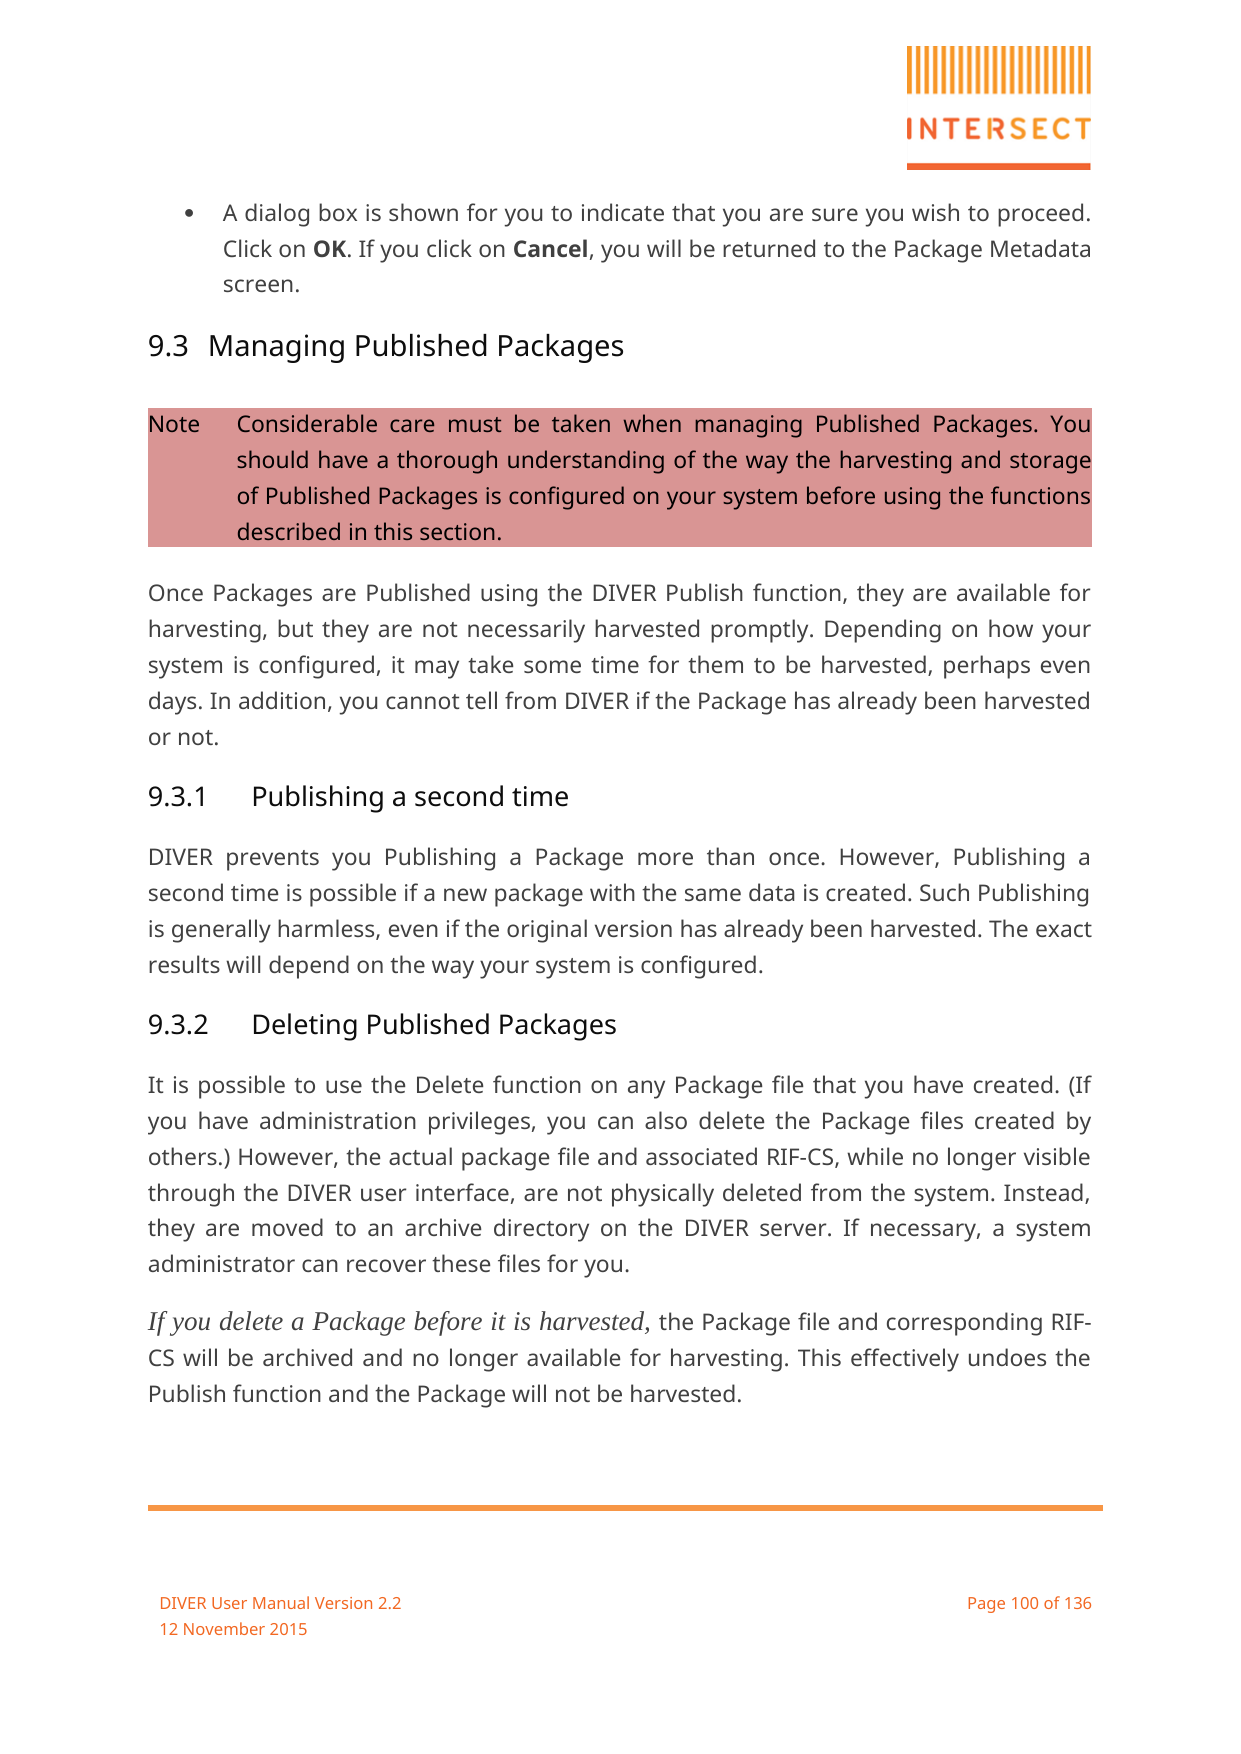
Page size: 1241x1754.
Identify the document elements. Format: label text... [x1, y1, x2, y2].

subtitle Managing Published Packages [148, 325, 1092, 365]
text DIVER prevents you Publishing a Package more than once. However, Publishing a second time is possible if a new package with the same data is created. Such Publishing is generally harmless, even if the original version has already been harvested. The exact results will depend on the way your system is configured. [148, 841, 1092, 980]
picture [905, 44, 1093, 172]
list A dialog box is shown for you to indicate that you are sure you wish to proceed. Click on OK. If you click on Cancel, you will be returned to the Package Metadata screen. [185, 197, 1092, 300]
text Once Packages are Published using the DIVER Publish function, they are available for harvesting, but they are not necessarily harvested promptly. Depending on how your system is configured, it may take some time for them to be harvested, perhaps even days. In addition, you cannot tell from DIVER if the Package has already been harvested or not. [148, 577, 1092, 752]
text Note Considerable care must be taken when managing Published Packages. You should have a thorough understanding of the way the harvesting and storage of Published Packages is configured on your system before using the functions described in this section. [148, 408, 1092, 547]
subtitle Deleting Published Packages [148, 1005, 1092, 1042]
subtitle Publishing a second time [148, 778, 1092, 814]
text It is possible to use the Delete function on any Package file that you have created. (If you have administration privileges, you can also delete the Package files created by others.) However, the actual package file and associated RIF-CS, while no longer visible through the DIVER user interface, are not physically deleted from the system. Instead, they are moved to an archive directory on the DIVER server. If necessary, a system administrator can recover these files for you. [148, 1069, 1092, 1279]
text If you delete a Package before it is harvested, the Package file and corresponding RIF-CS will be archived and no longer available for harvesting. This effectively undoes the Publish function and the Package will not be harvested. [148, 1305, 1092, 1409]
